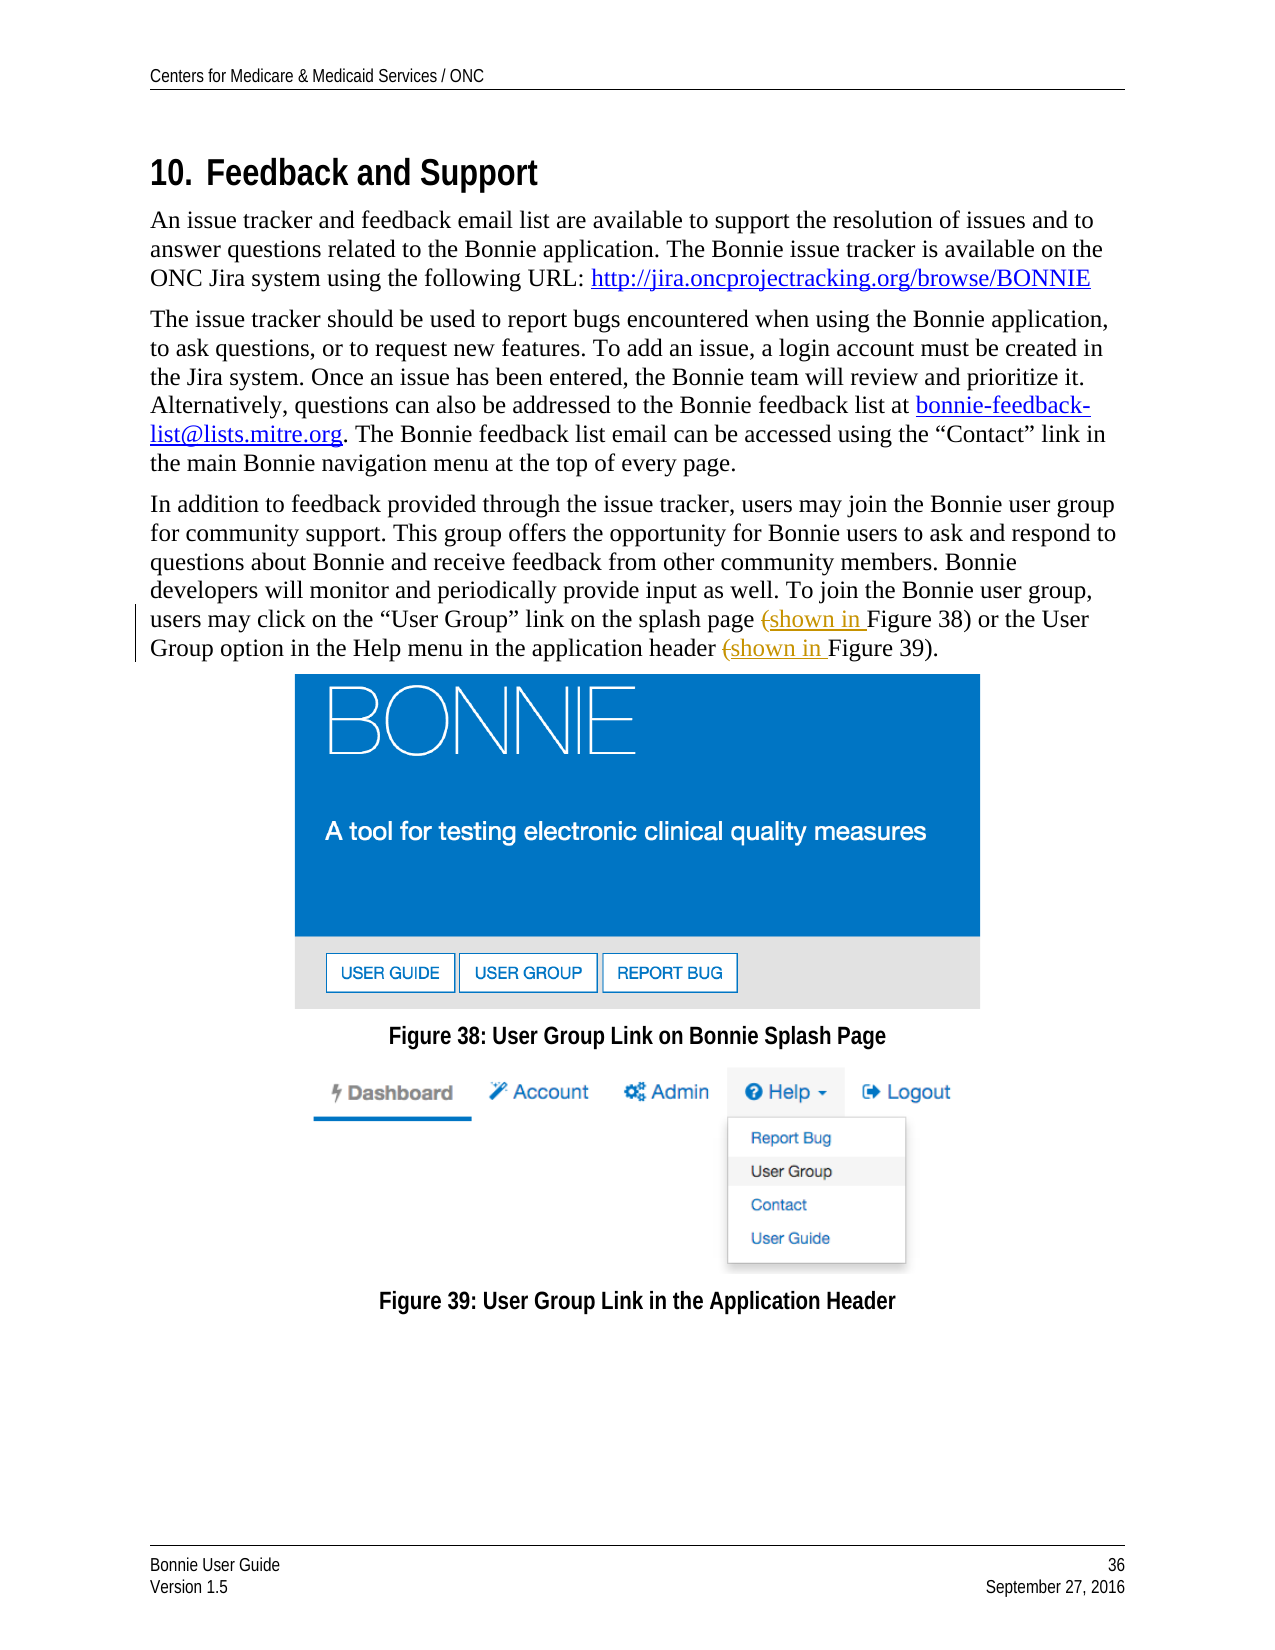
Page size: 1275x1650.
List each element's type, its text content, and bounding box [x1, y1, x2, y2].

picture [294, 674, 981, 1009]
text The issue tracker should be used to report bugs encountered when using the Bonnie application, to ask questions, or to request new features. To add an issue, a login account must be created in the Jira system. Once an issue has been entered, the Bonnie team will review and prioritize it. Alternatively, questions can also be addressed to the Bonnie feedback list at bonnie-feedback-list@lists.mitre.org. The Bonnie feedback list email can be accessed using the “Contact” link in the main Bonnie navigation menu at the top of every page. [150, 304, 1125, 477]
subtitle Feedback and Support [150, 150, 1125, 193]
text An issue tracker and feedback email list are available to support the resolution of issues and to answer questions related to the Bonnie application. The Bonnie issue tracker is available on the ONC Jira system using the following URL: http://jira.oncprojectracking.org/browse/BONNIE [150, 206, 1125, 292]
picture [298, 1062, 977, 1274]
text In addition to feedback provided through the issue tracker, users may join the Bonnie user group for community support. This group offers the opportunity for Bonnie users to ask and respond to questions about Bonnie and receive feedback from other community members. Bonnie developers will monitor and periodically provide input as well. To join the Bonnie user group, users may click on the “User Group” link on the splash page Figure 38) or the User Group option in the Help menu in the application header Figure 39). [150, 489, 1125, 662]
